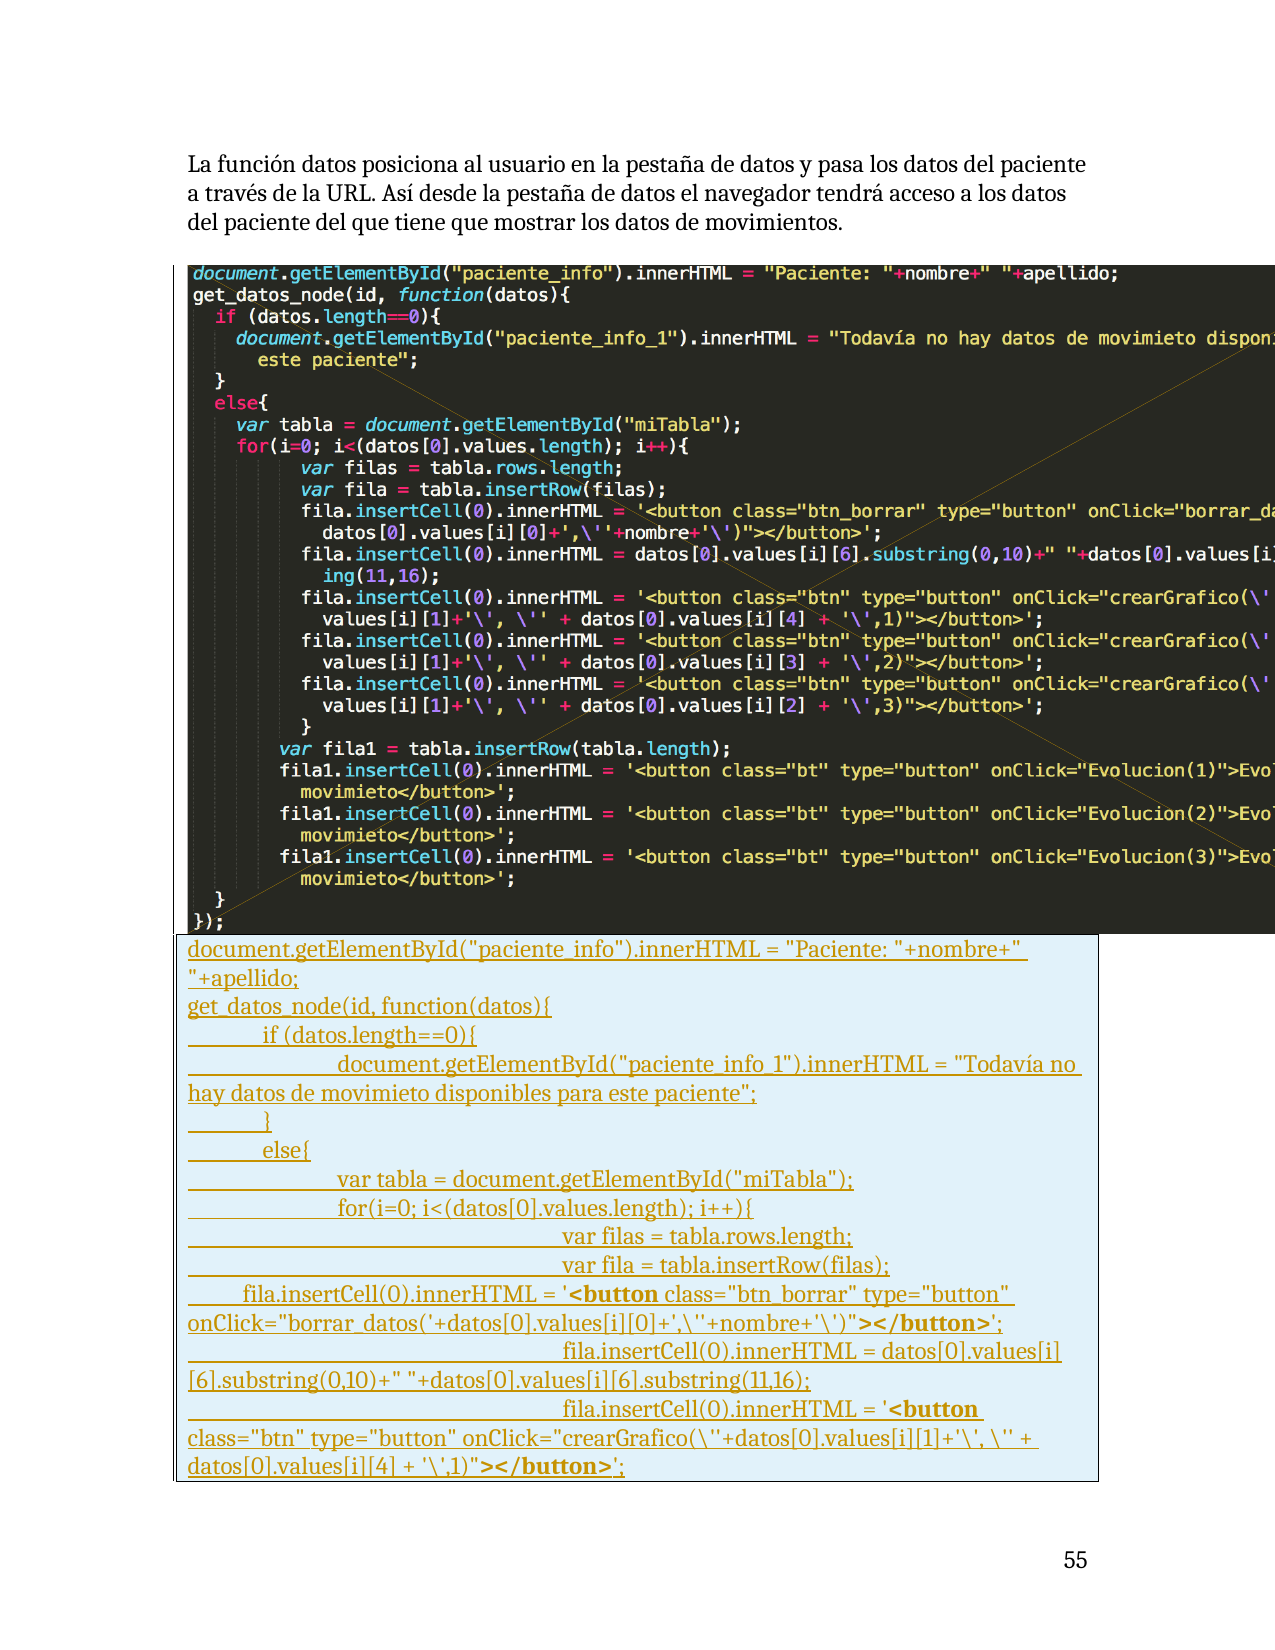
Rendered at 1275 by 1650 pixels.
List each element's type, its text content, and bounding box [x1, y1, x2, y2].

picture [794, 333, 1275, 866]
picture [187, 266, 790, 933]
picture [189, 600, 1275, 934]
picture [190, 265, 1275, 598]
text La función datos posiciona al usuario en la pestaña de datos y pasa los datos del paciente a través de la URL. Así desde la pestaña de datos el navegador tendrá acceso a los datos del paciente del que tiene que mostrar los datos de movimientos. [187, 150, 1087, 236]
